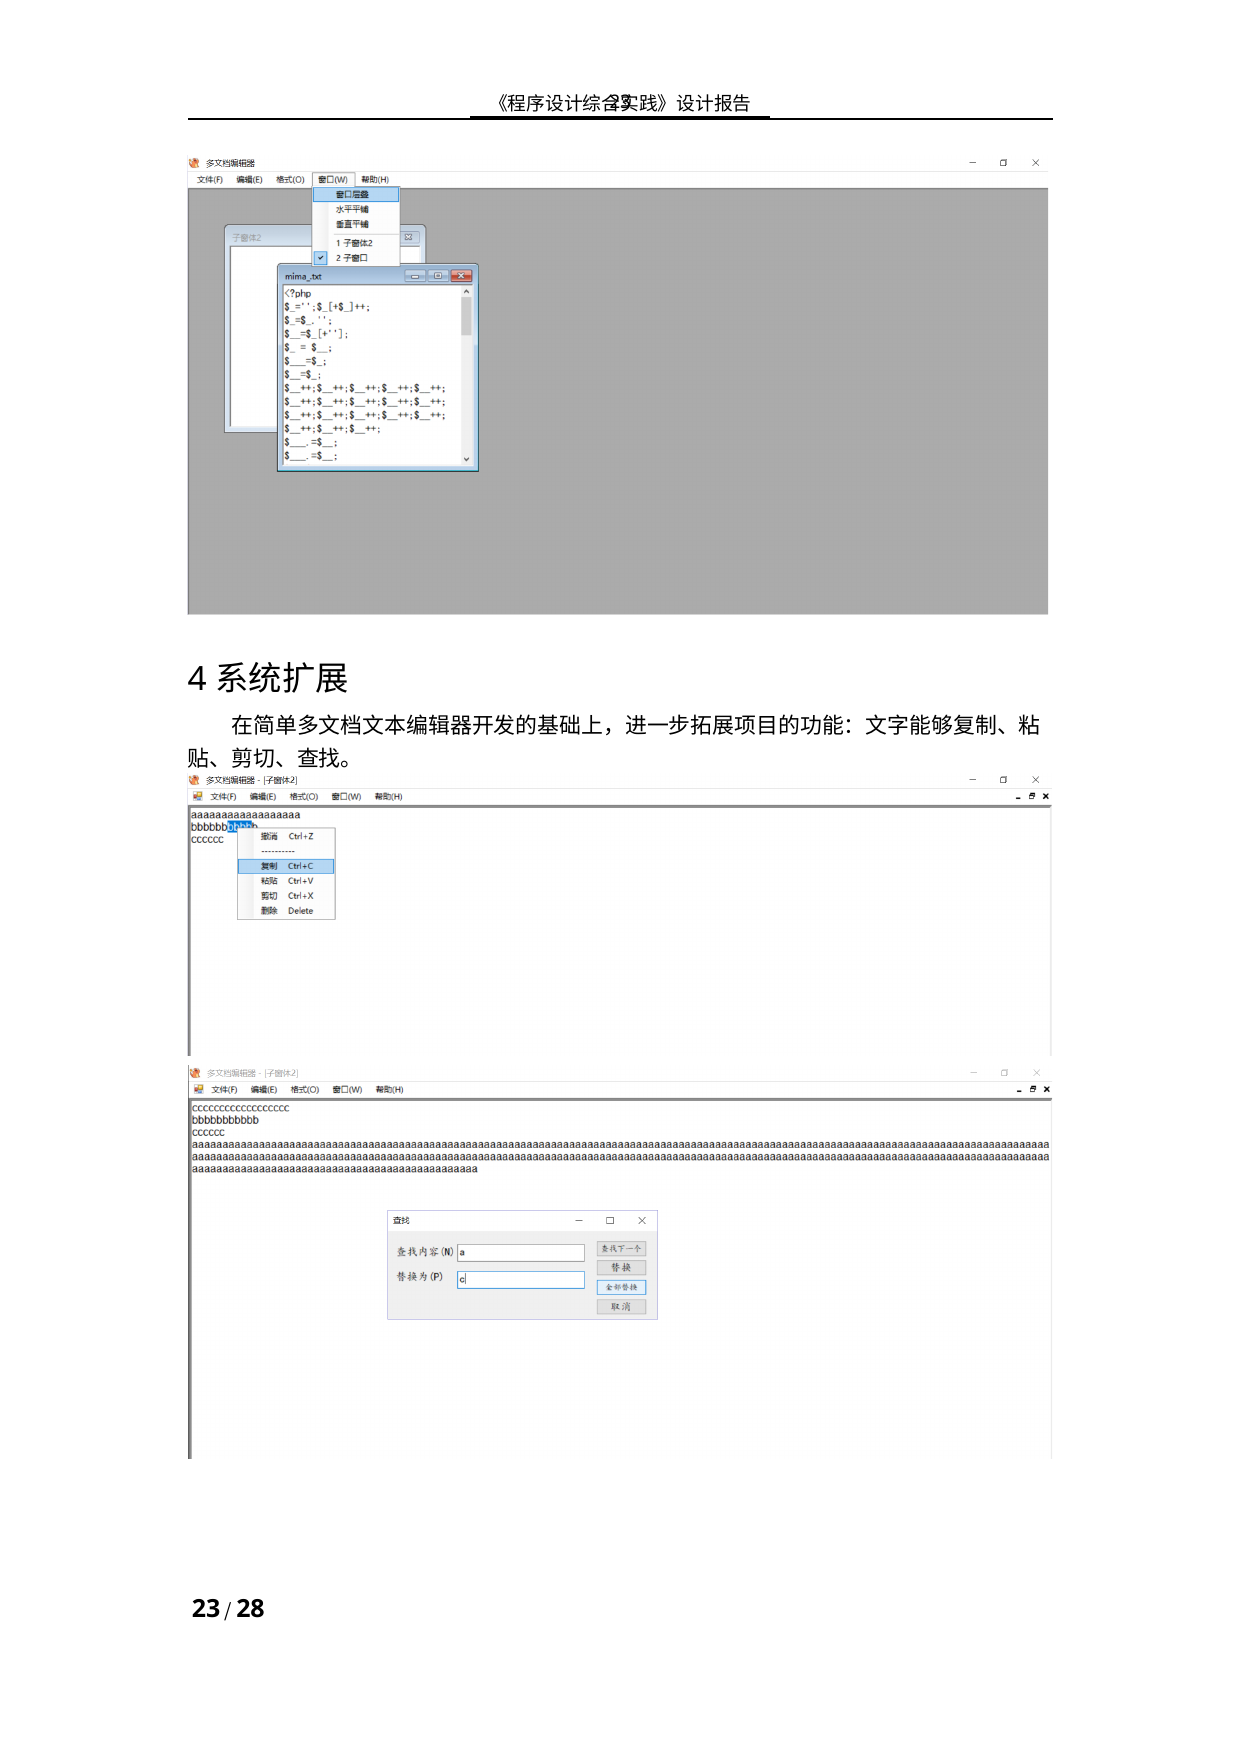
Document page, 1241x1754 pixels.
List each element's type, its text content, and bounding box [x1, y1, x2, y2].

text 4 系统扩展 [187, 643, 1053, 708]
picture [187, 773, 1052, 1056]
picture [187, 155, 1049, 615]
text 在简单多文档文本编辑器开发的基础上，进一步拓展项目的功能：文字能够复制、粘贴、剪切、查找。 [187, 708, 1053, 773]
picture [188, 1065, 1053, 1459]
